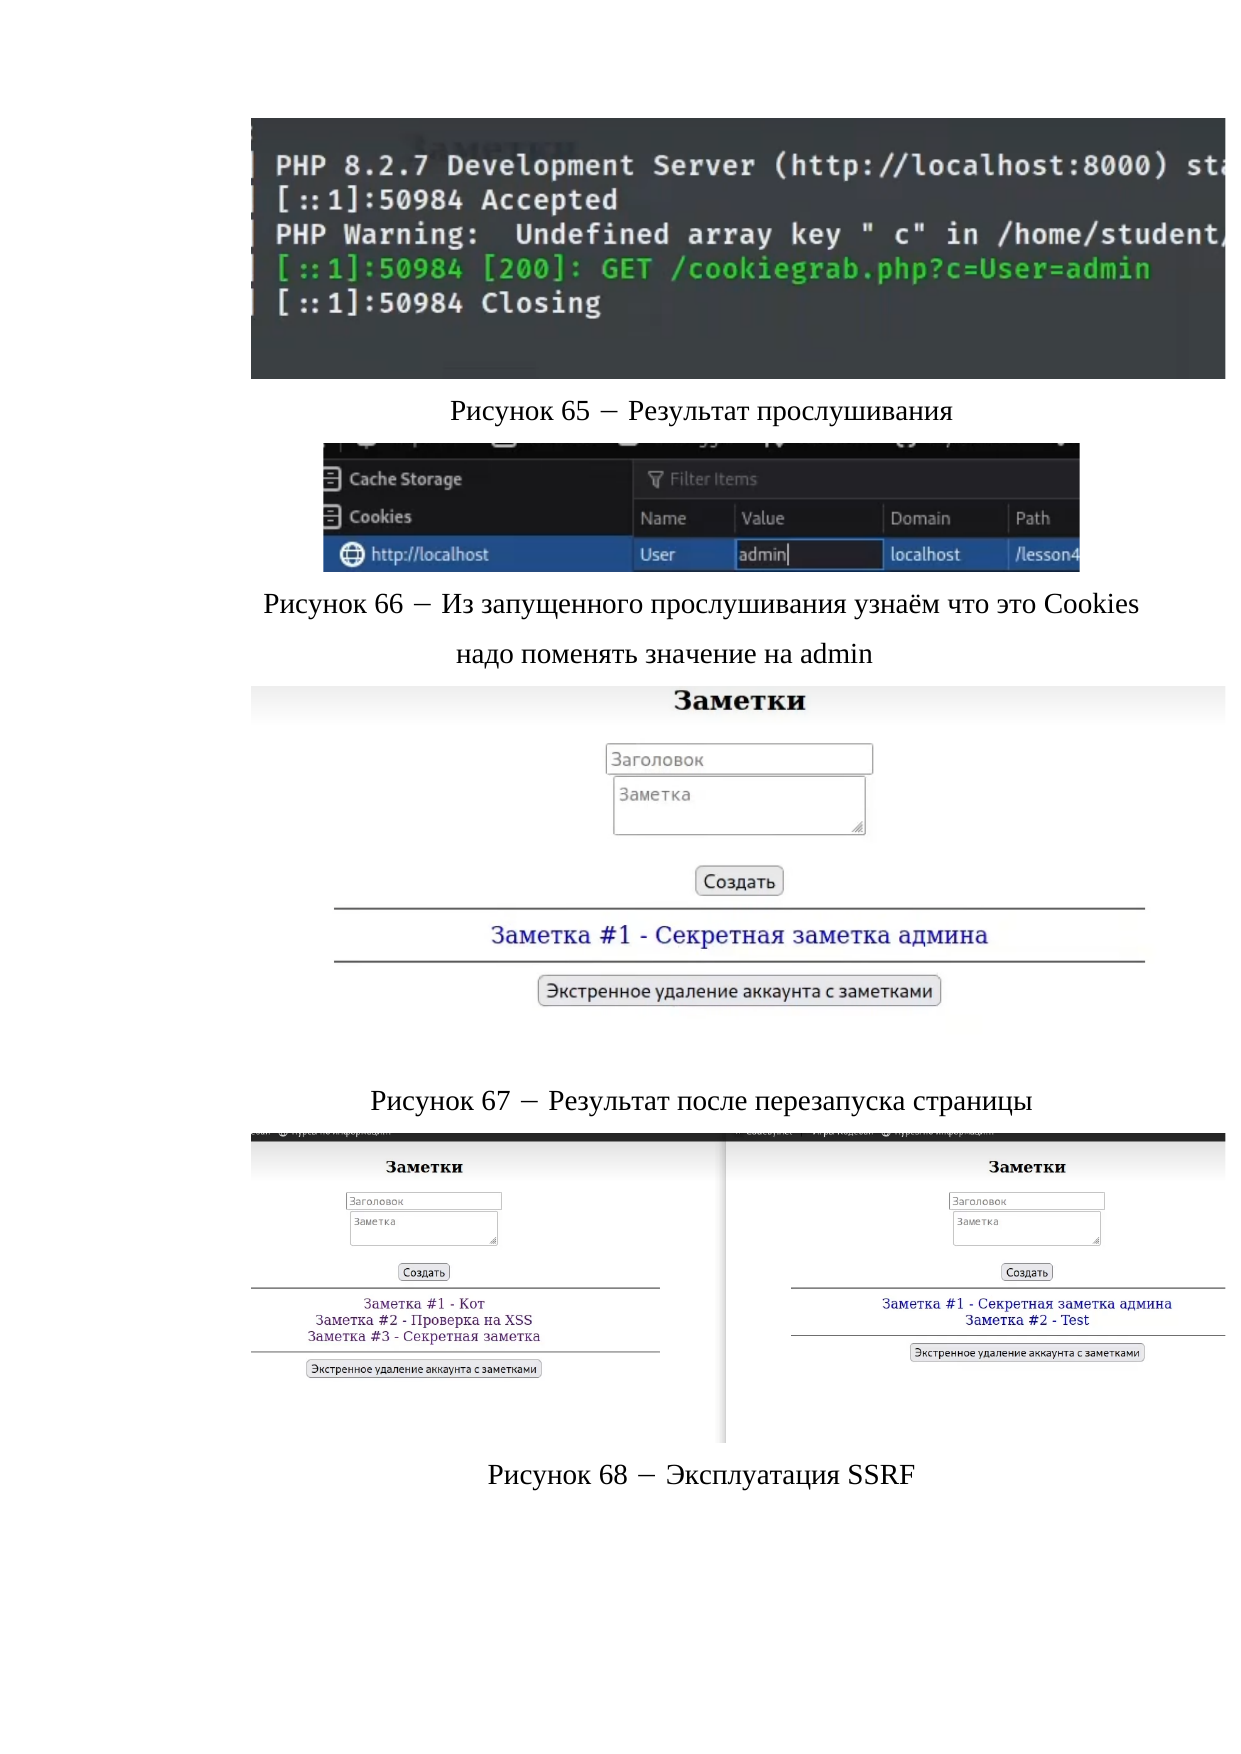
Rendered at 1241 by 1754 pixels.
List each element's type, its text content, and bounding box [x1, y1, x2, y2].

picture [251, 686, 1226, 1070]
text Рисунок 66 Из запущенного прослушивания узнаём что это Cookies надо поменять значение на admin [177, 586, 1152, 670]
text Рисунок 67 Результат после перезапуска страницы [177, 1083, 1152, 1117]
picture [323, 443, 1080, 572]
picture [251, 118, 1226, 379]
text Рисунок 68 Эксплуатация SSRF [177, 1457, 1152, 1491]
text Рисунок 65 Результат прослушивания [177, 393, 1152, 427]
picture [251, 1133, 1226, 1443]
